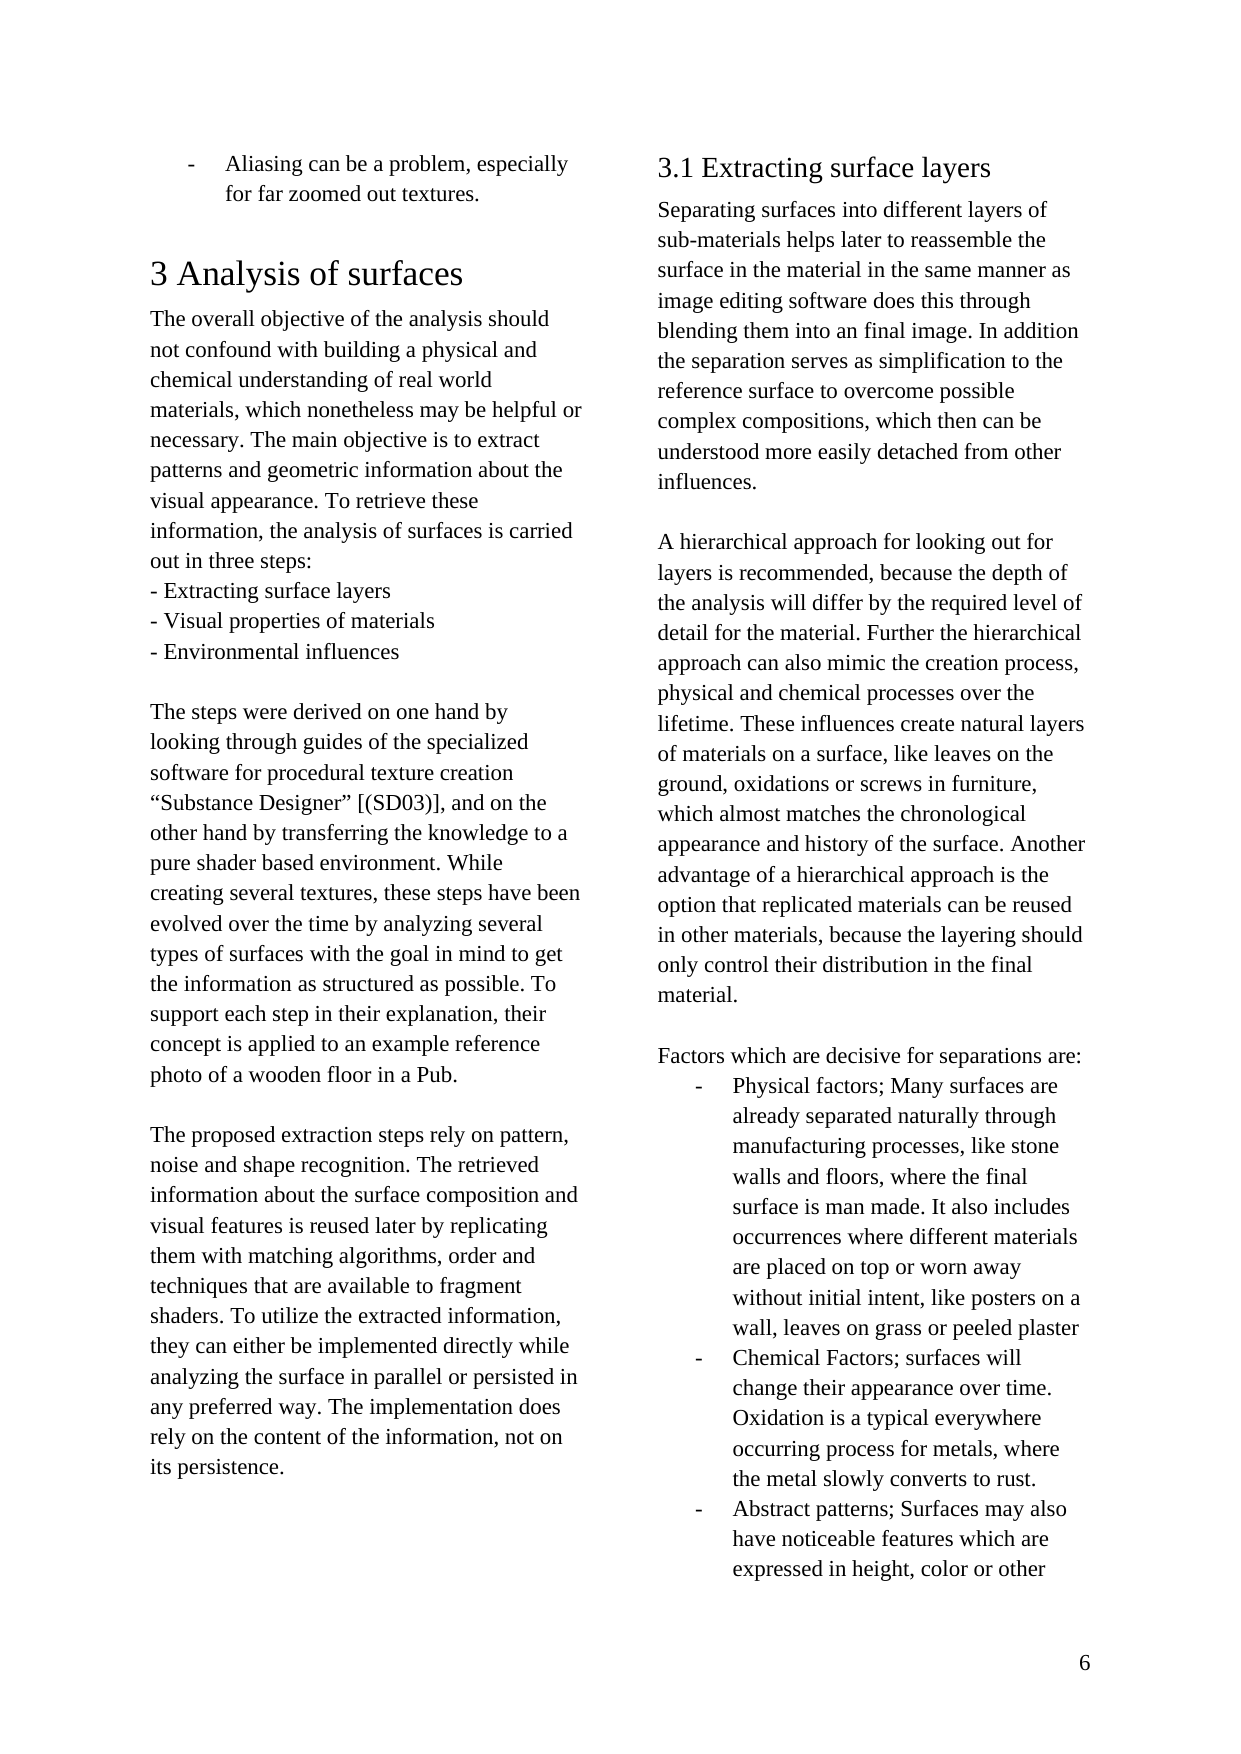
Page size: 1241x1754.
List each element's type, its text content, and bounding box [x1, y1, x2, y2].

subtitle 3.1 Extracting surface layers [657, 150, 1090, 183]
list Aliasing can be a problem, especially for far zoomed out textures. [187, 150, 582, 207]
text Factors which are decisive for separations are: [657, 1042, 1090, 1068]
list Chemical Factors; surfaces will change their appearance over time. Oxidation is a typical everywhere occurring process for metals, where the metal slowly converts to rust. [695, 1344, 1090, 1491]
text The steps were derived on one hand by looking through guides of the specialized software for procedural texture creation “Substance Designer” [(SD03)], and on the other hand by transferring the knowledge to a pure shader based environment. While creating several textures, these steps have been evolved over the time by analyzing several types of surfaces with the goal in mind to get the information as structured as possible. To support each step in their explanation, their concept is applied to an example reference photo of a wooden floor in a Pub. [150, 698, 582, 1087]
text - Environmental influences [150, 638, 582, 664]
text The overall objective of the analysis should not confound with building a physical and chemical understanding of real world materials, which nonetheless may be helpful or necessary. The main objective is to extract patterns and geometric information about the visual appearance. To retrieve these information, the analysis of surfaces is carried out in three steps: [150, 305, 582, 573]
text A hierarchical approach for looking out for layers is recommended, because the depth of the analysis will differ by the required level of detail for the material. Further the hierarchical approach can also mimic the creation process, physical and chemical processes over the lifetime. These influences create natural layers of materials on a surface, like leaves on the ground, oxidations or screws in furniture, which almost matches the chronological appearance and history of the surface. Another advantage of a hierarchical approach is the option that replicated materials can be reused in other materials, because the layering should only control their distribution in the final material. [657, 528, 1090, 1008]
text The proposed extraction steps rely on pattern, noise and shape recognition. The retrieved information about the surface composition and visual features is reused later by replicating them with matching algorithms, order and techniques that are available to fragment shaders. To utilize the extracted information, they can either be implemented directly while analyzing the surface in parallel or persisted in any preferred way. The implementation does rely on the content of the information, not on its persistence. [150, 1121, 582, 1480]
text - Extracting surface layers [150, 577, 582, 604]
text Separating surfaces into different layers of sub-materials helps later to reassemble the surface in the material in the same manner as image editing software does this through blending them into an final image. In addition the separation serves as simplification to the reference surface to overcome possible complex compositions, which then can be understood more easily detached from other influences. [657, 196, 1090, 494]
subtitle 3 Analysis of surfaces [150, 252, 582, 293]
text - Visual properties of materials [150, 607, 582, 634]
list Physical factors; Many surfaces are already separated naturally through manufacturing processes, like stone walls and floors, where the final surface is man made. It also includes occurrences where different materials are placed on top or worn away without initial intent, like posters on a wall, leaves on grass or peeled plaster [695, 1072, 1090, 1340]
